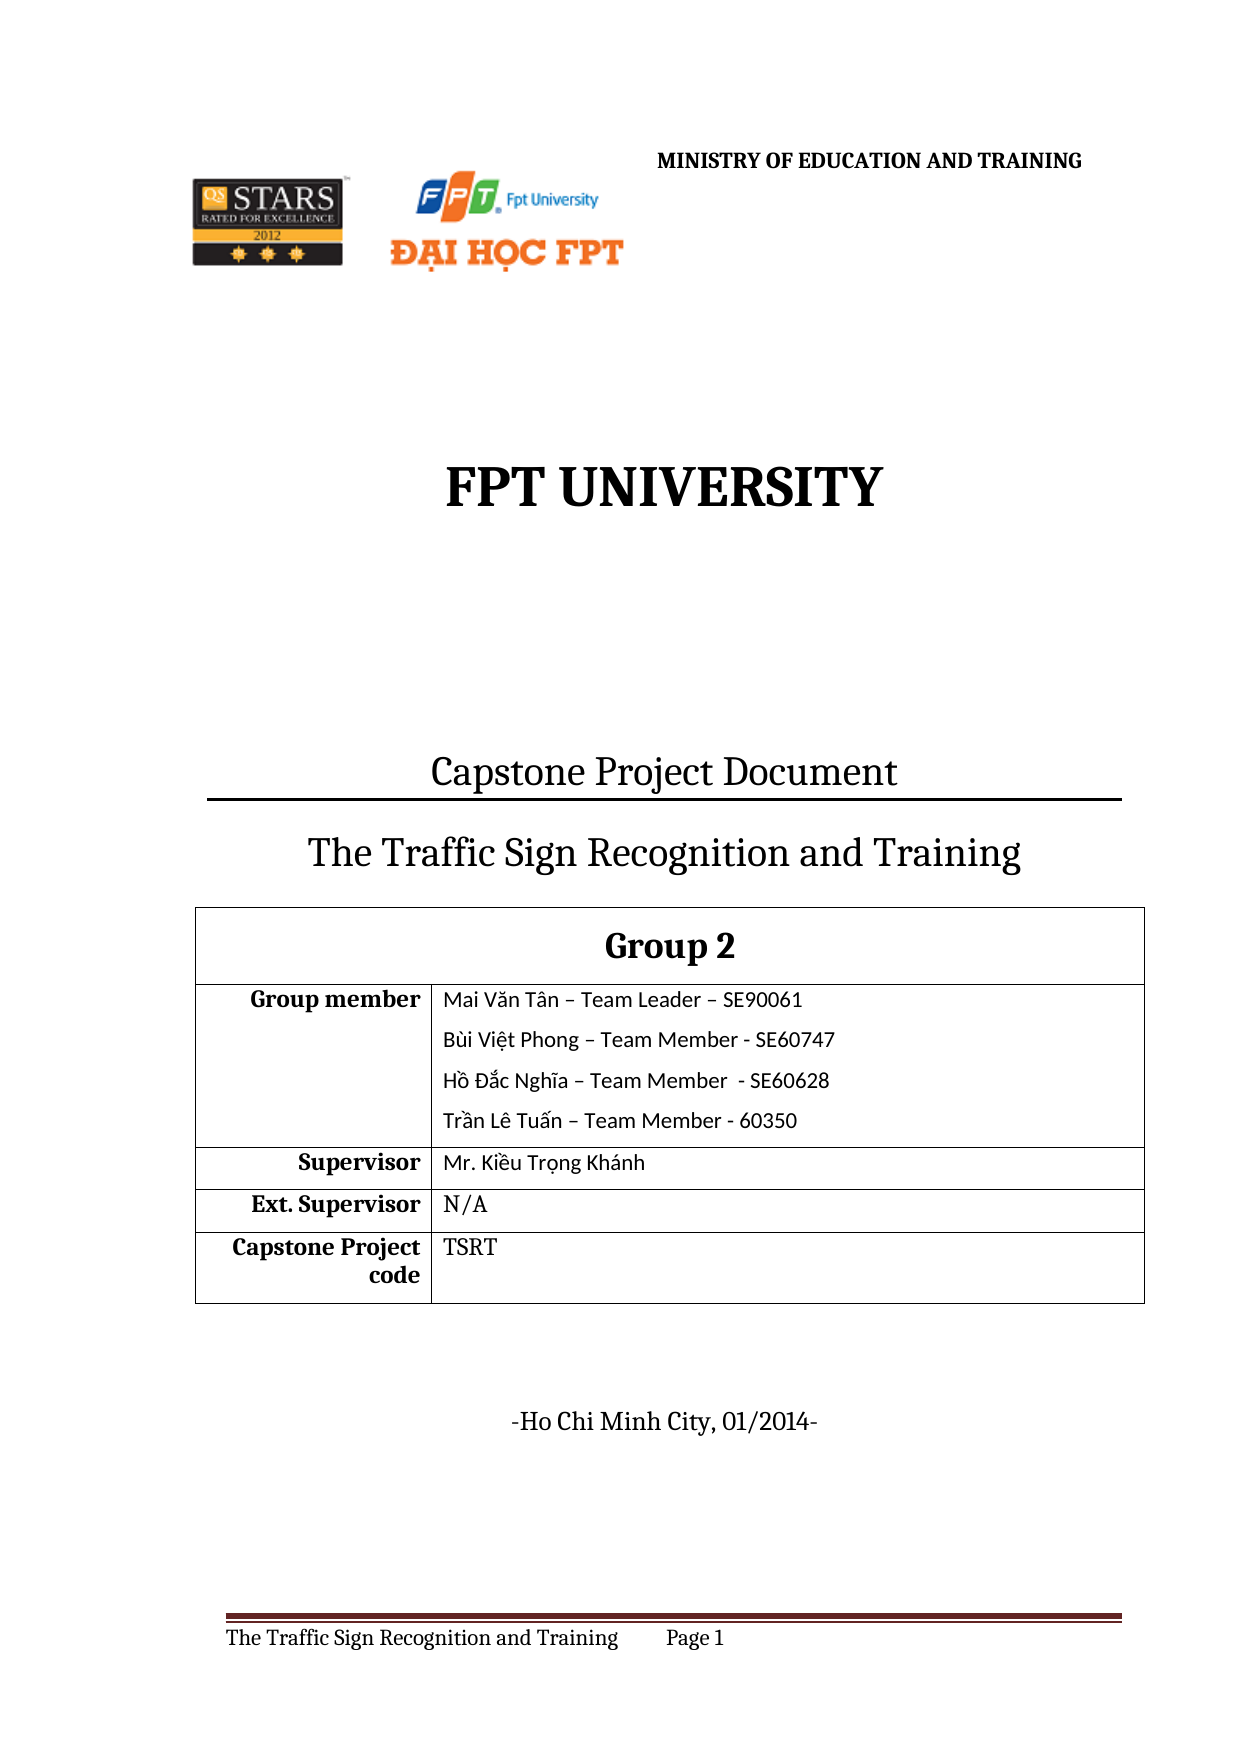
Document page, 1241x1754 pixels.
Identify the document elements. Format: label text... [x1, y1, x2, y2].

table_cell Group member [196, 985, 431, 1147]
table_header Group 2 [196, 908, 1144, 984]
text MINISTRY OF EDUCATION AND TRAINING [657, 148, 1122, 174]
table_cell Ext. Supervisor [196, 1190, 431, 1232]
picture [179, 154, 647, 283]
text FPT UNIVERSITY [207, 454, 1122, 521]
table_cell Mai Văn Tân – Team Leader – SE90061 Bùi Việt Phong – Team Member - SE60747 Hồ Đắc Nghĩa – Team Member - SE60628 Trần Lê Tuấn – Team Member - 60350 [432, 985, 1144, 1147]
text The Traffic Sign Recognition and Training [207, 829, 1122, 877]
table_cell Capstone Project code [196, 1233, 431, 1303]
table_cell N/A [432, 1190, 1144, 1232]
text -Ho Chi Minh City, 01/2014- [207, 1406, 1122, 1437]
table_cell TSRT [432, 1233, 1144, 1303]
table_cell Supervisor [196, 1148, 431, 1189]
text Capstone Project Document [207, 748, 1122, 798]
table_cell Mr. Kiều Trọng Khánh [432, 1148, 1144, 1189]
